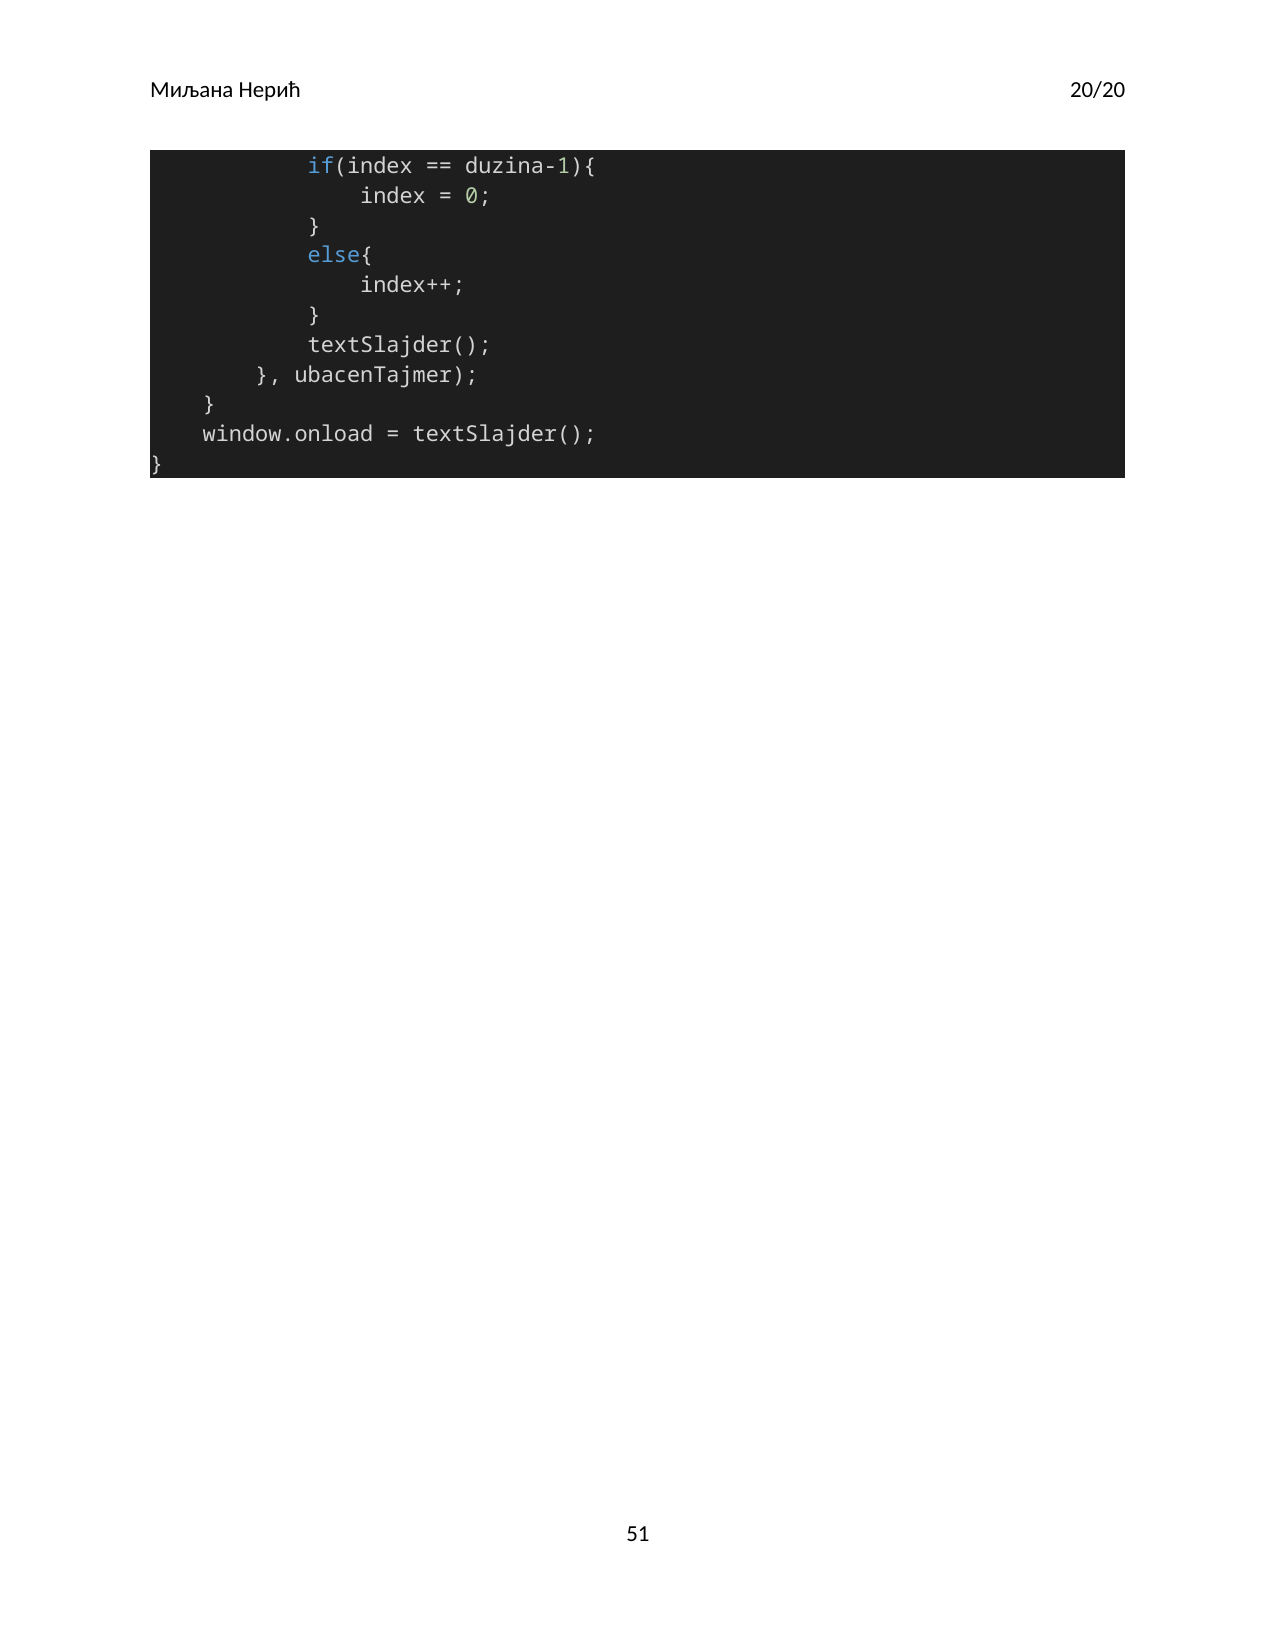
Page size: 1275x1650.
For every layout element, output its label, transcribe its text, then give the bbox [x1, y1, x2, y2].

text } [150, 388, 1125, 418]
text index = 0; [150, 180, 1125, 209]
text } [150, 209, 1125, 239]
text else{ [150, 239, 1125, 269]
text window.onload = textSlajder(); [150, 418, 1125, 448]
text if(index == duzina-1){ [150, 150, 1125, 180]
text } [150, 448, 1125, 478]
text index++; [150, 269, 1125, 299]
text }, ubacenTajmer); [150, 358, 1125, 388]
text } [150, 299, 1125, 329]
text textSlajder(); [150, 329, 1125, 358]
